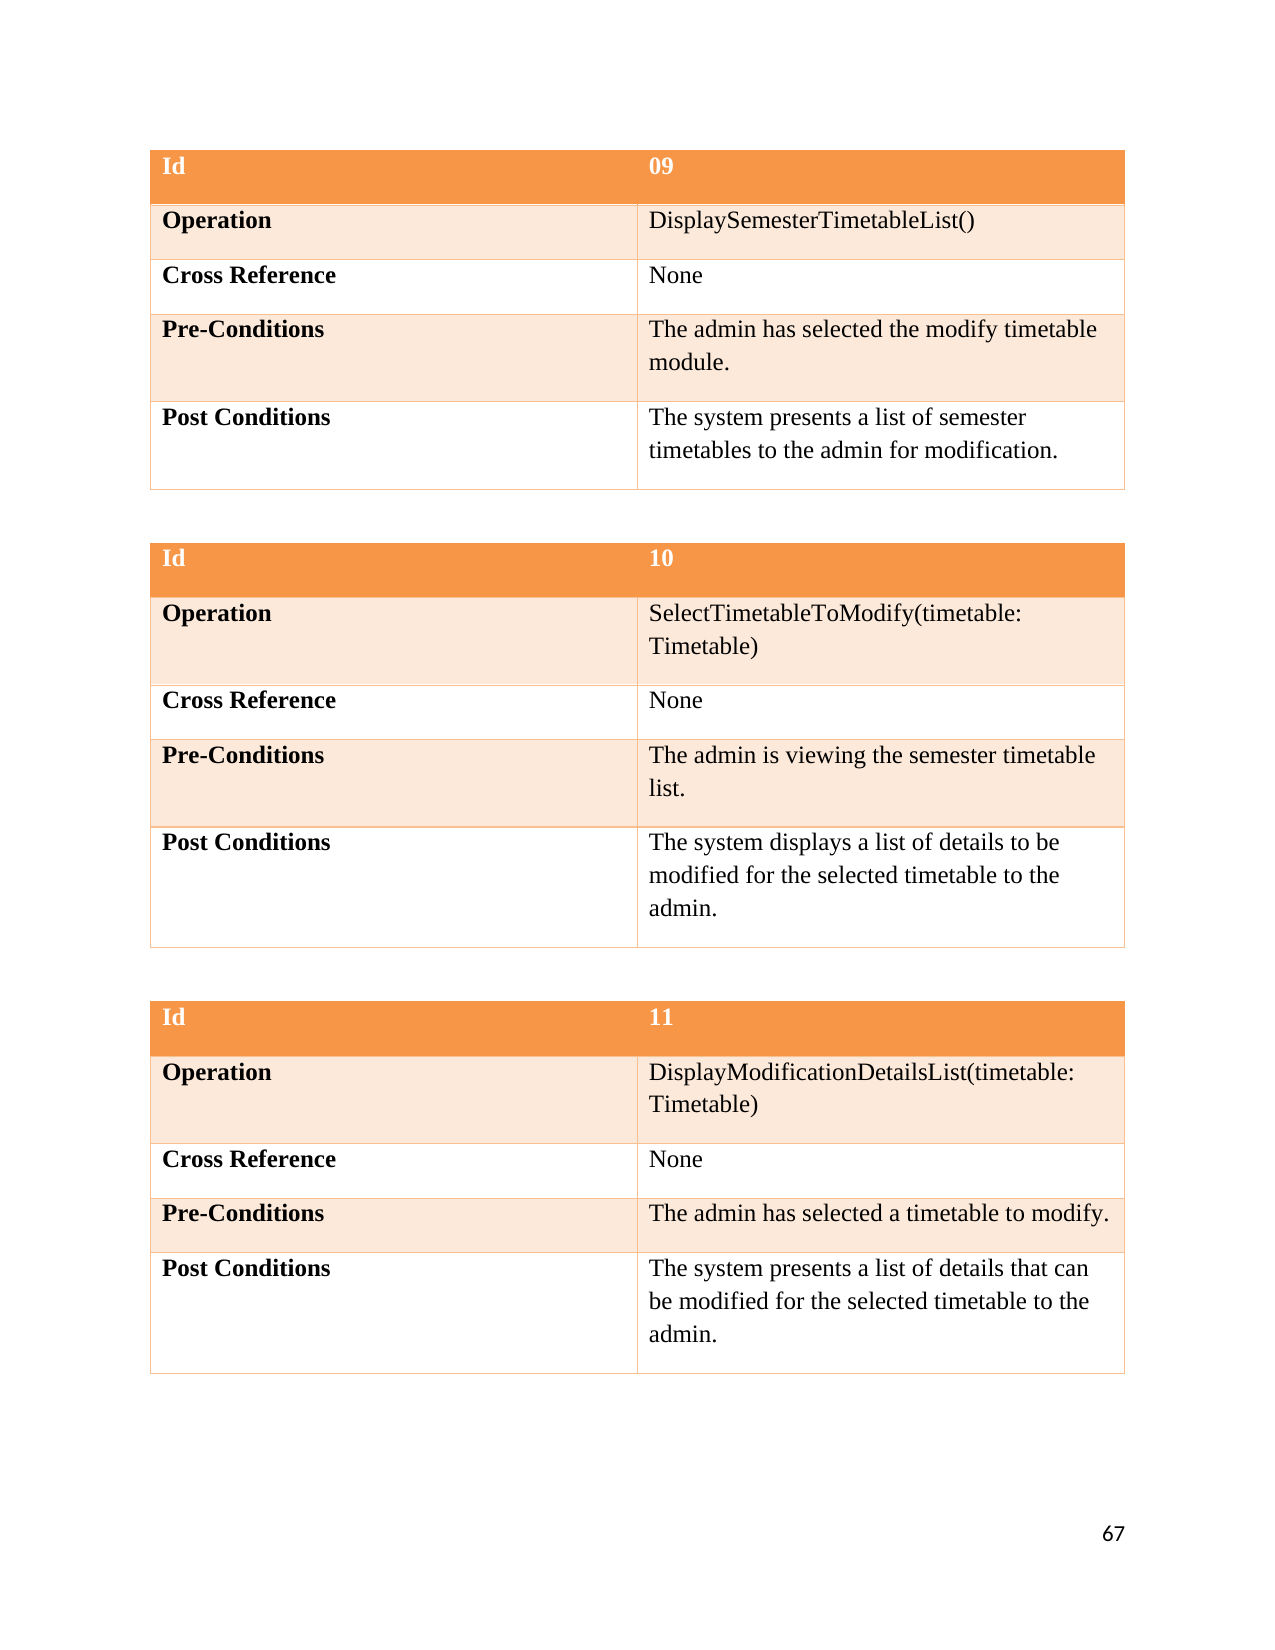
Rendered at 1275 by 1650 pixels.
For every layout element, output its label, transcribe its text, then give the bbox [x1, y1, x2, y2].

table_cell The admin has selected a timetable to modify. [638, 1199, 1124, 1252]
table_cell Operation [151, 1057, 637, 1143]
table_cell None [638, 686, 1124, 739]
table_header Id [151, 544, 637, 597]
table_header 09 [638, 151, 1124, 204]
table_cell Cross Reference [151, 260, 637, 313]
table_cell Post Conditions [151, 1253, 637, 1372]
table_cell Cross Reference [151, 686, 637, 739]
table_cell Pre-Conditions [151, 1199, 637, 1252]
table_cell The admin has selected the modify timetable module. [638, 315, 1124, 401]
table_cell The system presents a list of details that can be modified for the selected timetable to the admin. [638, 1253, 1124, 1372]
table_cell None [638, 260, 1124, 313]
table_cell Cross Reference [151, 1144, 637, 1197]
table_cell Post Conditions [151, 402, 637, 488]
table_cell The system presents a list of semester timetables to the admin for modification. [638, 402, 1124, 488]
table_cell Post Conditions [151, 828, 637, 947]
table_cell DisplaySemesterTimetableList() [638, 206, 1124, 259]
table_cell The admin is viewing the semester timetable list. [638, 740, 1124, 826]
table_header 10 [638, 544, 1124, 597]
table_cell The system displays a list of details to be modified for the selected timetable to the admin. [638, 828, 1124, 947]
table_header 11 [638, 1002, 1124, 1056]
table_cell DisplayModificationDetailsList(timetable: Timetable) [638, 1057, 1124, 1143]
table_header Id [151, 151, 637, 204]
table_cell Pre-Conditions [151, 315, 637, 401]
table_cell Pre-Conditions [151, 740, 637, 826]
table_cell Operation [151, 598, 637, 684]
table_cell SelectTimetableToModify(timetable: Timetable) [638, 598, 1124, 684]
table_header Id [151, 1002, 637, 1056]
table_cell Operation [151, 206, 637, 259]
table_cell None [638, 1144, 1124, 1197]
